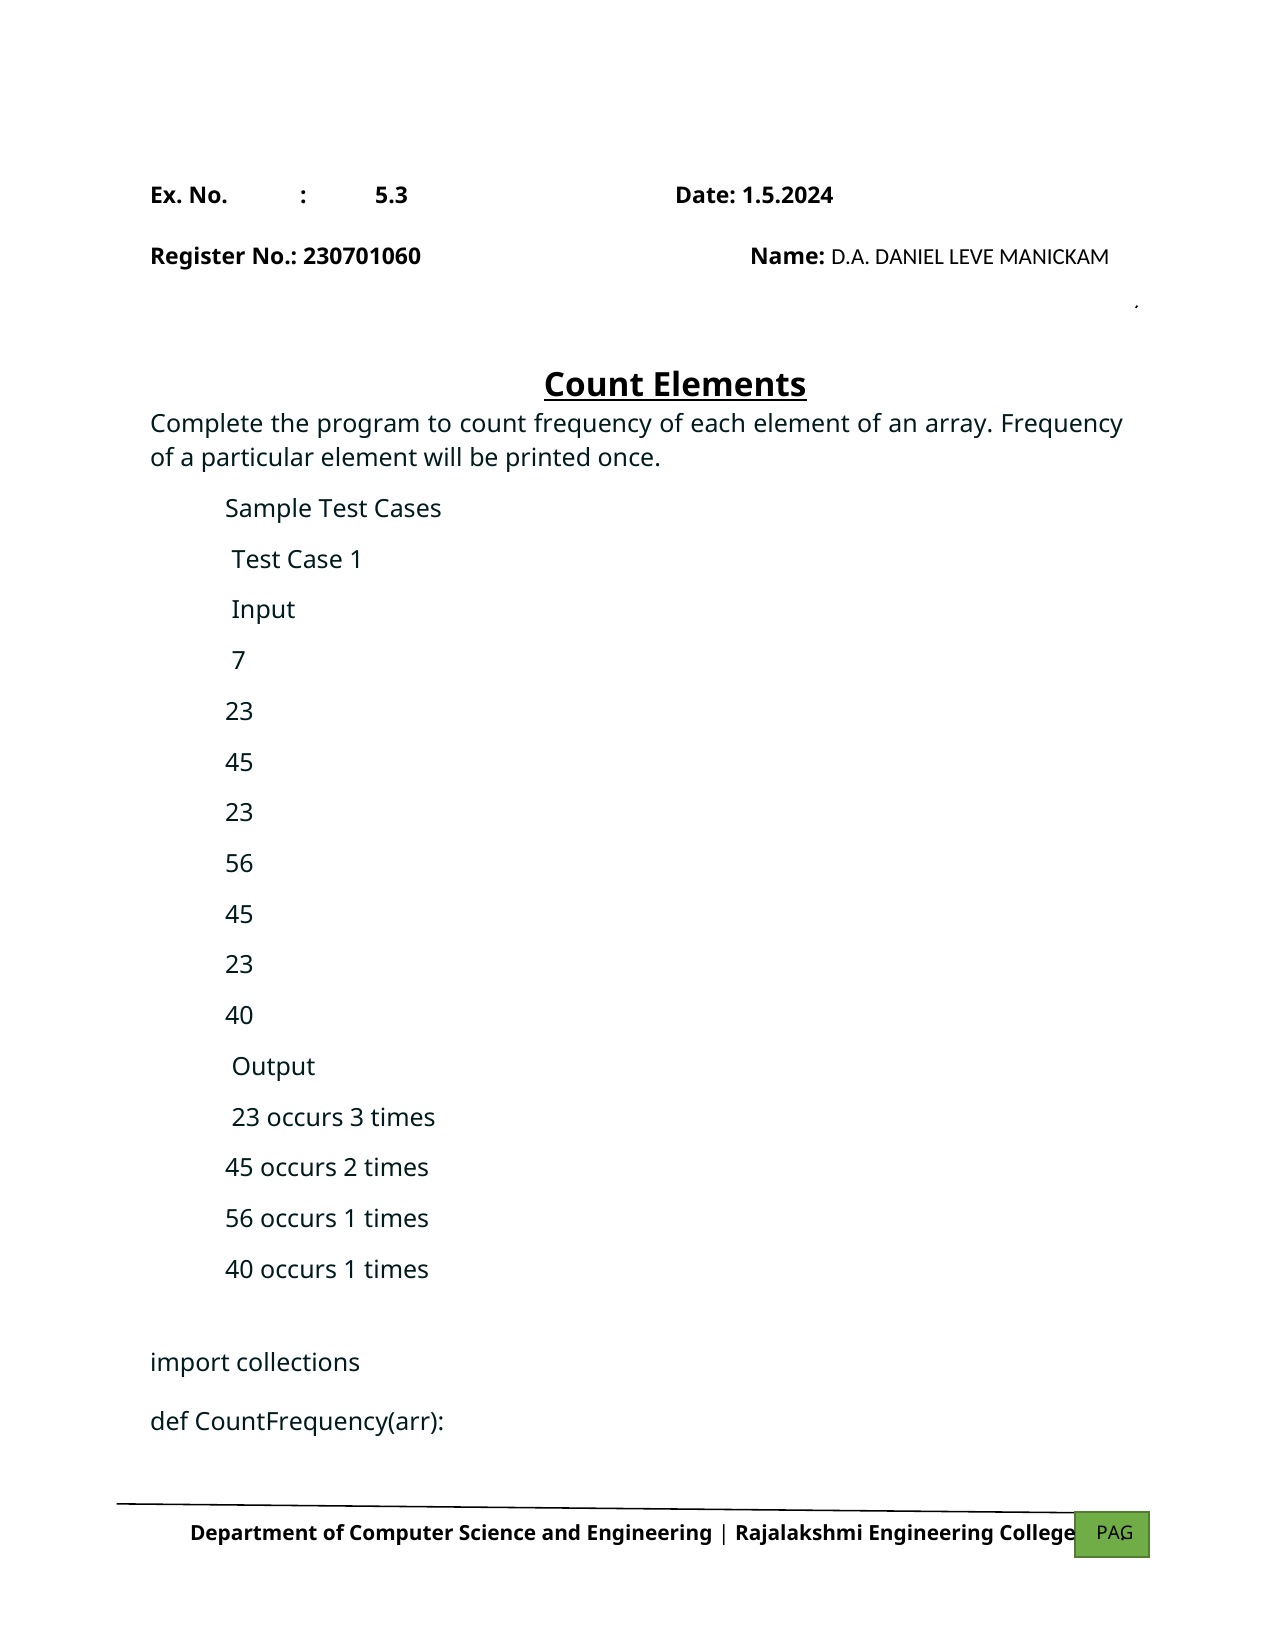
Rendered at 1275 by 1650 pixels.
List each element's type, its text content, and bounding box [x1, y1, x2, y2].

text def CountFrequency(arr): [150, 1404, 1125, 1438]
text Output [225, 1049, 1125, 1083]
text 23 occurs 3 times [225, 1099, 1125, 1133]
text 23 [225, 947, 1125, 981]
text 45 [225, 744, 1125, 778]
text 23 [225, 693, 1125, 728]
text 23 [225, 795, 1125, 829]
text Complete the program to count frequency of each element of an array. Frequency of a particular element will be printed once. [150, 406, 1125, 474]
text Sample Test Cases [225, 491, 1125, 525]
text Ex. No. : 5.3 Date: 1.5.2024 [150, 179, 1125, 210]
text 40 [225, 998, 1125, 1032]
text 56 occurs 1 times [225, 1201, 1125, 1235]
text Count Elements [225, 360, 1125, 406]
text Input [225, 592, 1125, 626]
text Test Case 1 [225, 541, 1125, 575]
text 56 [225, 846, 1125, 880]
text import collections [150, 1345, 1125, 1379]
text Register No.: 230701060 Name: D.A. DANIEL LEVE MANICKAM [150, 239, 1125, 271]
text 40 occurs 1 times [225, 1252, 1125, 1286]
text 7 [225, 643, 1125, 677]
text 45 occurs 2 times [225, 1150, 1125, 1184]
text 45 [225, 896, 1125, 931]
